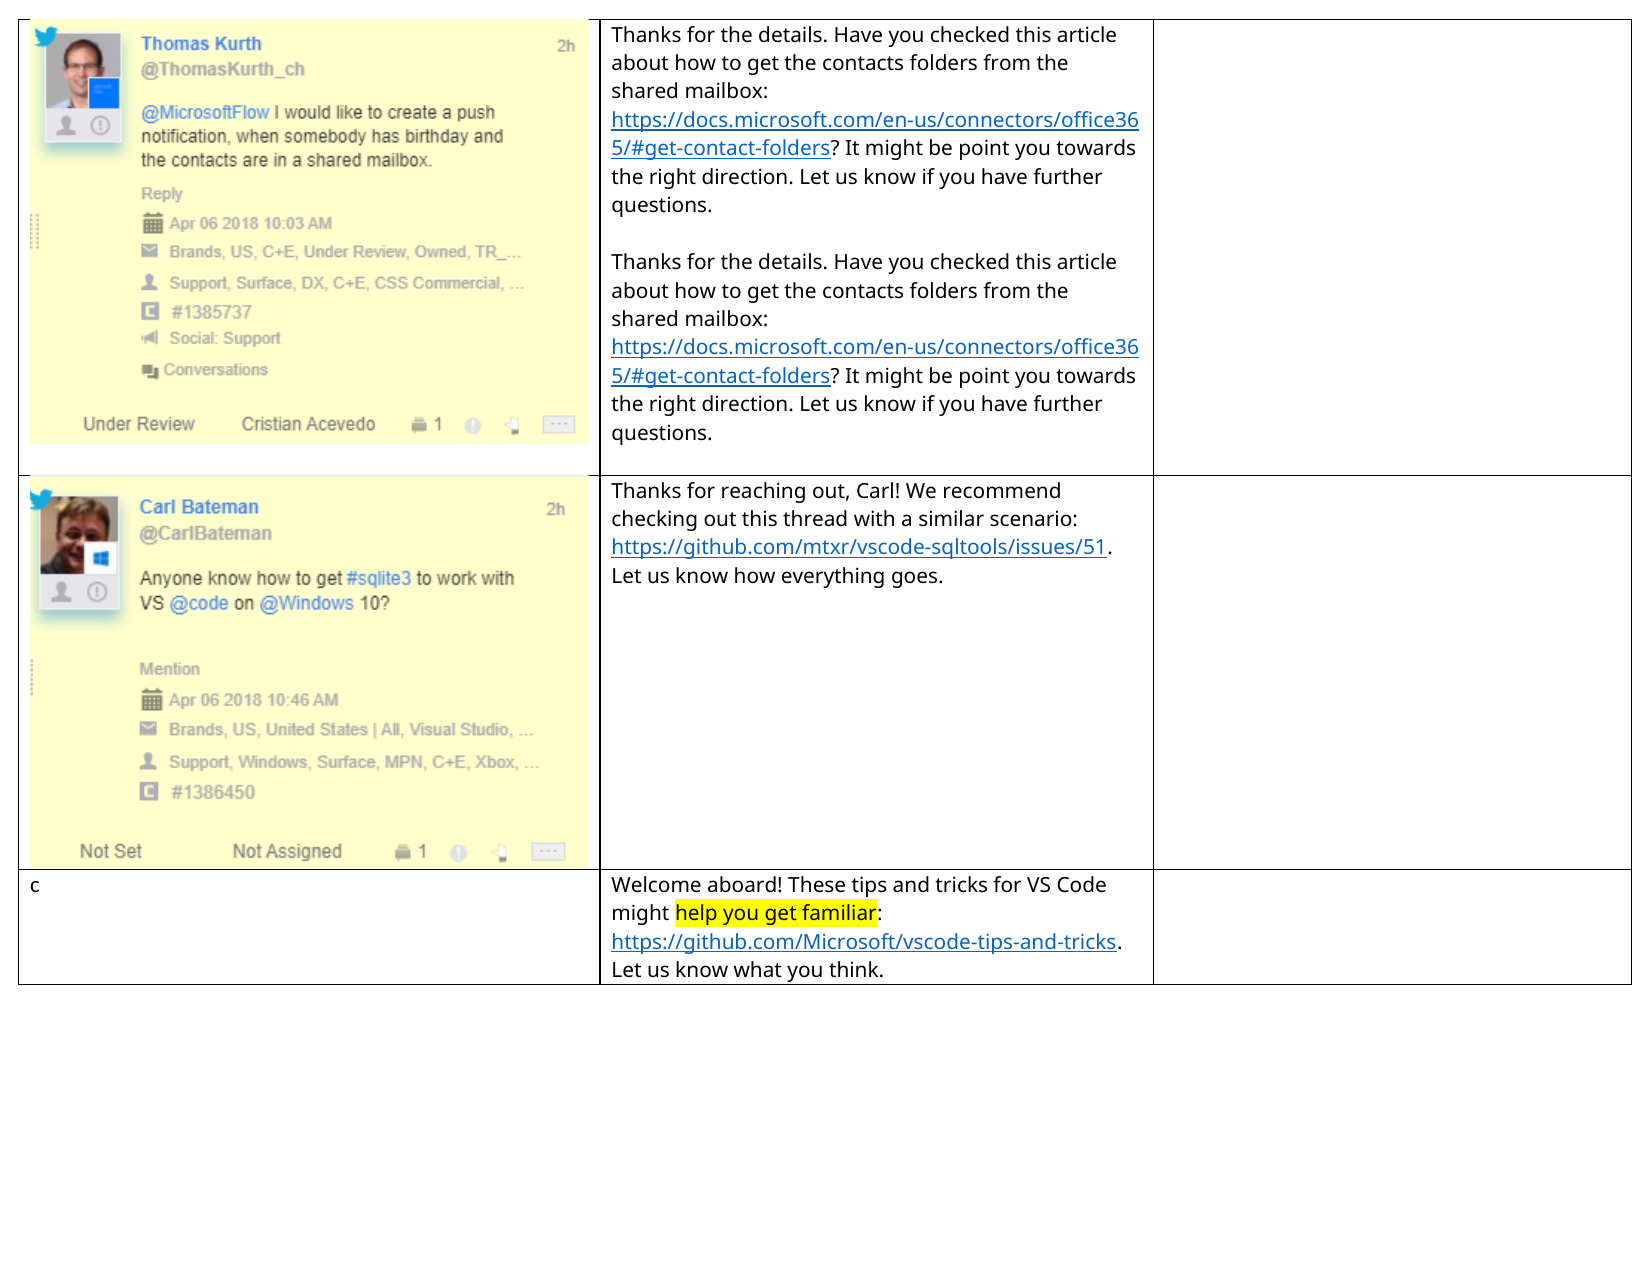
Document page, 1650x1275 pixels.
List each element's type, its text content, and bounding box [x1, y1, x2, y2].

table_cell [1154, 20, 1631, 475]
table_cell [1154, 870, 1631, 984]
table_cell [601, 870, 1153, 984]
table_cell Thanks for reaching out, Carl! We recommend checking out this thread with a similar scenario: https://github.com/mtxr/vscode-sqltools/issues/51. Let us know how everything goes. [601, 476, 1153, 869]
table_cell [19, 476, 30, 869]
table_cell [589, 476, 599, 869]
table_cell [1154, 476, 1631, 869]
picture [30, 475, 589, 869]
table_cell [19, 20, 599, 475]
picture [30, 19, 589, 444]
table_cell c [19, 870, 599, 984]
table_cell Thanks for the details. Have you checked this article about how to get the contacts folders from the shared mailbox: https://docs.microsoft.com/en-us/connectors/office365/#get-contact-folders? It might be point you towards the right direction. Let us know if you have further questions. Thanks for the details. Have you checked this article about how to get the contacts folders from the shared mailbox: https://docs.microsoft.com/en-us/connectors/office365/#get-contact-folders? It might be point you towards the right direction. Let us know if you have further questions. [601, 20, 1153, 475]
